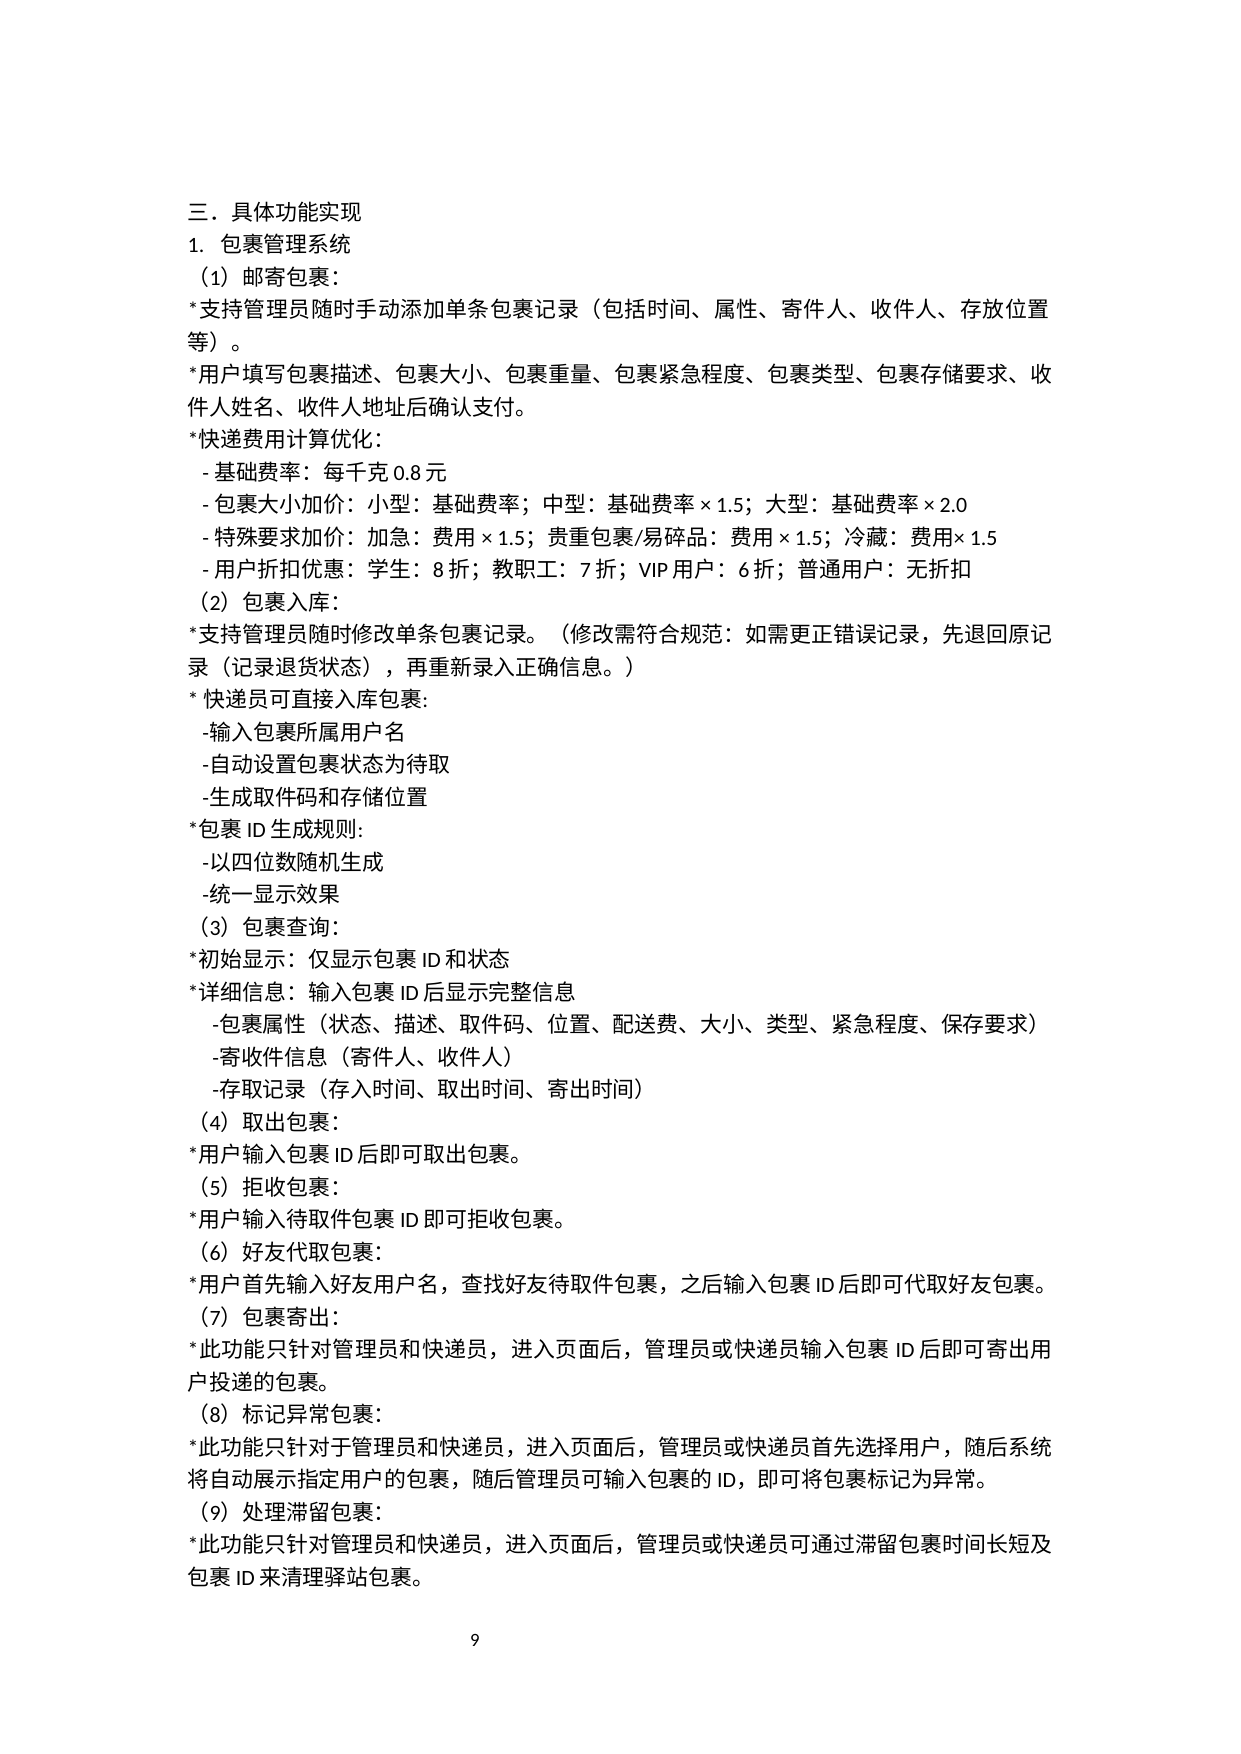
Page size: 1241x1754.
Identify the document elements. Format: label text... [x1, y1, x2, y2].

text -统一显示效果 [187, 877, 1053, 909]
text -生成取件码和存储位置 [187, 779, 1053, 812]
text （5）拒收包裹： [187, 1169, 1053, 1202]
text *支持管理员随时修改单条包裹记录。（修改需符合规范：如需更正错误记录，先退回原记录（记录退货状态），再重新录入正确信息。） [187, 617, 1053, 682]
list 取出包裹： [187, 1104, 1053, 1137]
text -寄收件信息（寄件人、收件人） [187, 1039, 1053, 1072]
text *用户填写包裹描述、包裹大小、包裹重量、包裹紧急程度、包裹类型、包裹存储要求、收件人姓名、收件人地址后确认支付。 [187, 357, 1053, 422]
list 邮寄包裹： [187, 259, 1053, 292]
text *此功能只针对于管理员和快递员，进入页面后，管理员或快递员首先选择用户，随后系统将自动展示指定用户的包裹，随后管理员可输入包裹的ID，即可将包裹标记为异常。 [187, 1429, 1053, 1494]
text - 用户折扣优惠：学生：8折；教职工：7折；VIP用户：6折；普通用户：无折扣 [187, 552, 1053, 584]
text *支持管理员随时手动添加单条包裹记录（包括时间、属性、寄件人、收件人、存放位置等）。 [187, 292, 1053, 357]
text 三．具体功能实现 [187, 194, 1053, 227]
text - 特殊要求加价：加急：费用 × 1.5；贵重包裹/易碎品：费用 × 1.5；冷藏：费用× 1.5 [187, 519, 1053, 552]
text -存取记录（存入时间、取出时间、寄出时间） [187, 1072, 1053, 1104]
text *此功能只针对管理员和快递员，进入页面后，管理员或快递员输入包裹ID后即可寄出用户投递的包裹。 [187, 1332, 1053, 1397]
list 包裹查询： [187, 909, 1053, 942]
list 处理滞留包裹： [187, 1494, 1053, 1527]
text *快递费用计算优化： [187, 422, 1053, 454]
text * 快递员可直接入库包裹: [187, 682, 1053, 714]
text *包裹ID生成规则: [187, 812, 1053, 844]
text *用户首先输入好友用户名，查找好友待取件包裹，之后输入包裹ID后即可代取好友包裹。 [187, 1267, 1053, 1299]
text -自动设置包裹状态为待取 [187, 747, 1053, 779]
text - 包裹大小加价：小型：基础费率；中型：基础费率 × 1.5；大型：基础费率 × 2.0 [187, 487, 1053, 519]
text -包裹属性（状态、描述、取件码、位置、配送费、大小、类型、紧急程度、保存要求） [187, 1007, 1053, 1039]
list 包裹寄出： [187, 1299, 1053, 1332]
list 标记异常包裹： [187, 1397, 1053, 1429]
text *用户输入包裹ID后即可取出包裹。 [187, 1137, 1053, 1169]
list 包裹入库： [187, 584, 1053, 617]
text -输入包裹所属用户名 [187, 714, 1053, 747]
text -以四位数随机生成 [187, 844, 1053, 877]
text *用户输入待取件包裹ID即可拒收包裹。 [187, 1202, 1053, 1234]
list 包裹管理系统 [187, 227, 1053, 259]
text （6）好友代取包裹： [187, 1234, 1053, 1267]
text *此功能只针对管理员和快递员，进入页面后，管理员或快递员可通过滞留包裹时间长短及包裹ID来清理驿站包裹。 [187, 1527, 1053, 1592]
text *初始显示：仅显示包裹ID和状态 [187, 942, 1053, 974]
text *详细信息：输入包裹ID后显示完整信息 [187, 974, 1053, 1007]
text - 基础费率：每千克0.8元 [187, 454, 1053, 487]
